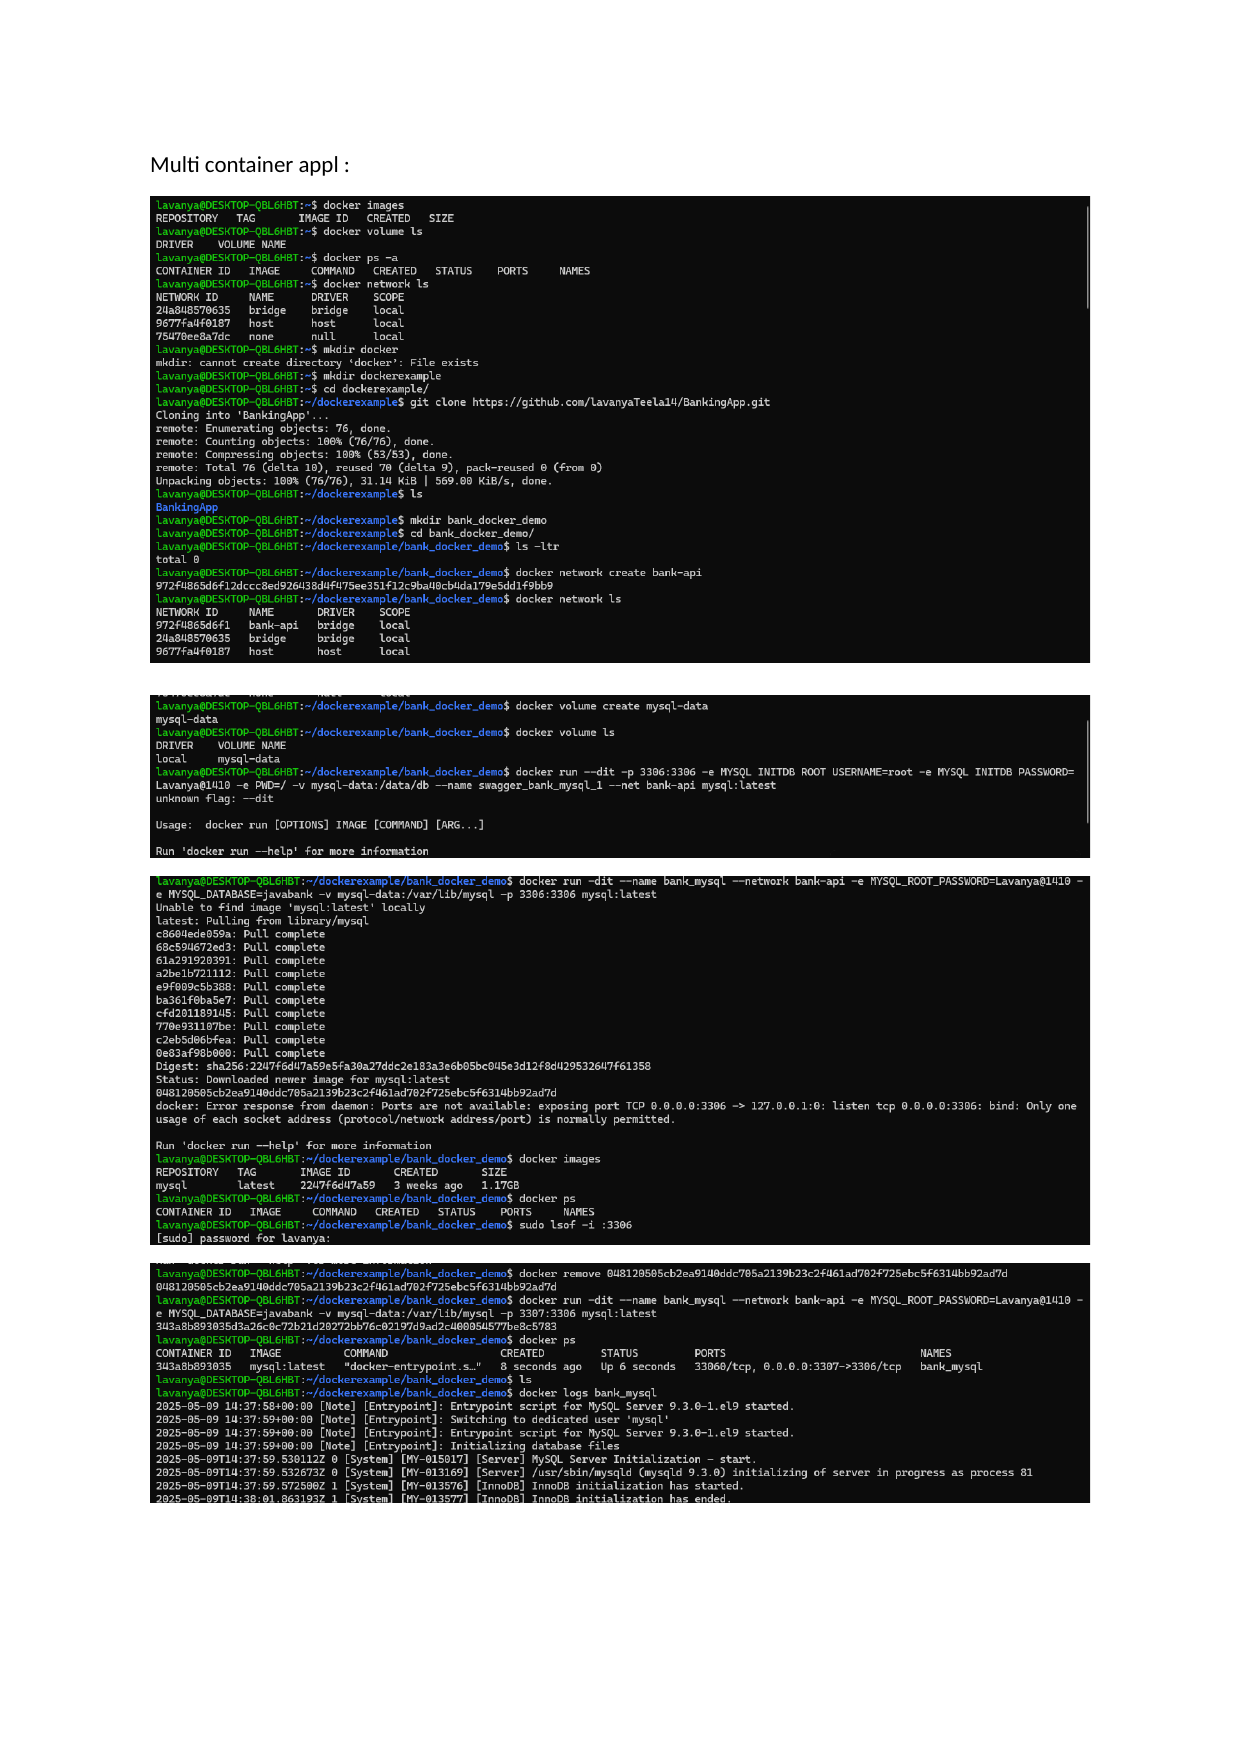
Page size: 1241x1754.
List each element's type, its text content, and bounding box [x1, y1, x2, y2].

picture [150, 695, 1091, 858]
picture [150, 196, 1091, 663]
text Multi container appl : [150, 150, 1090, 178]
picture [150, 1263, 1091, 1503]
picture [150, 876, 1091, 1245]
